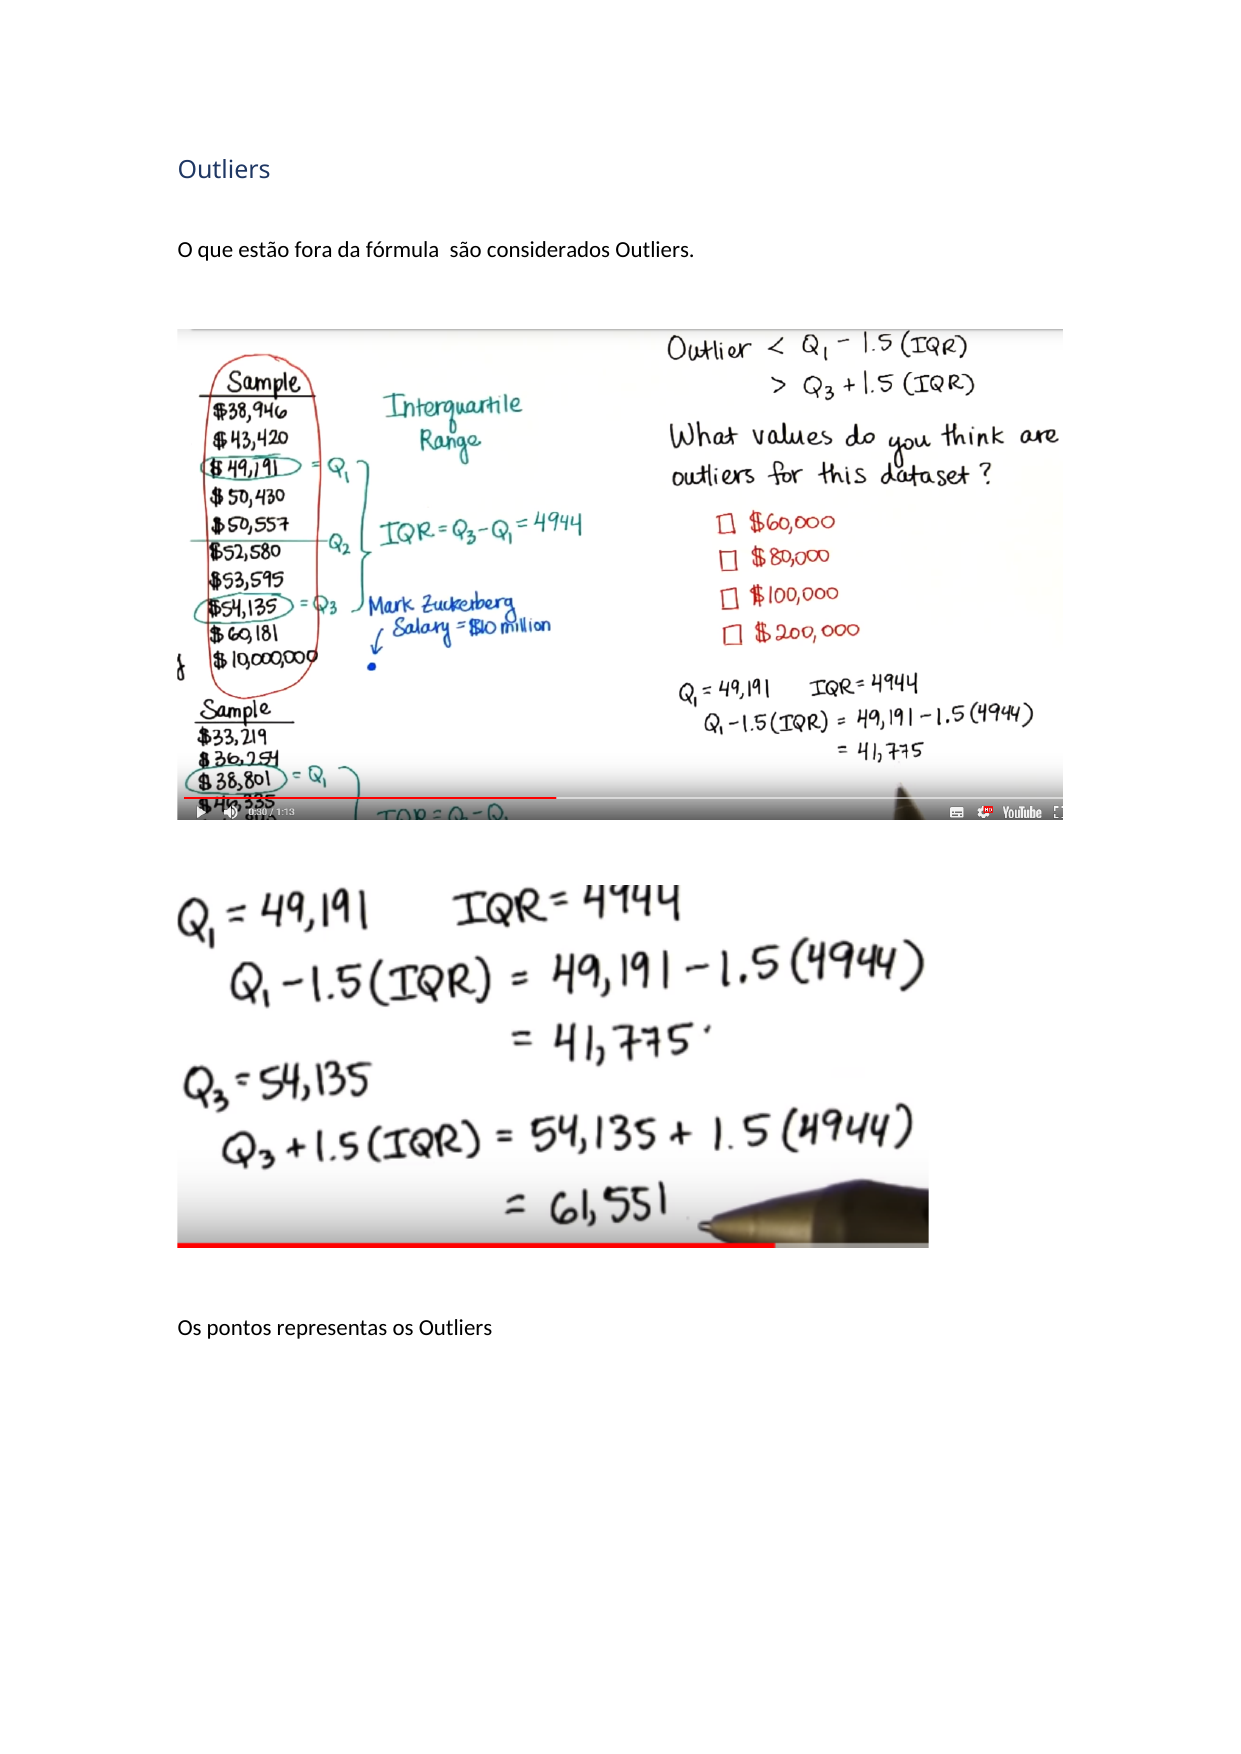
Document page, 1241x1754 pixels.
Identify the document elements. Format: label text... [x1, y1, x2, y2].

picture [177, 329, 1063, 820]
text O que estão fora da fórmula são considerados Outliers. [177, 235, 1063, 263]
picture [177, 885, 929, 1248]
subtitle Outliers [177, 152, 1063, 186]
text Os pontos representas os Outliers [177, 1313, 1063, 1341]
